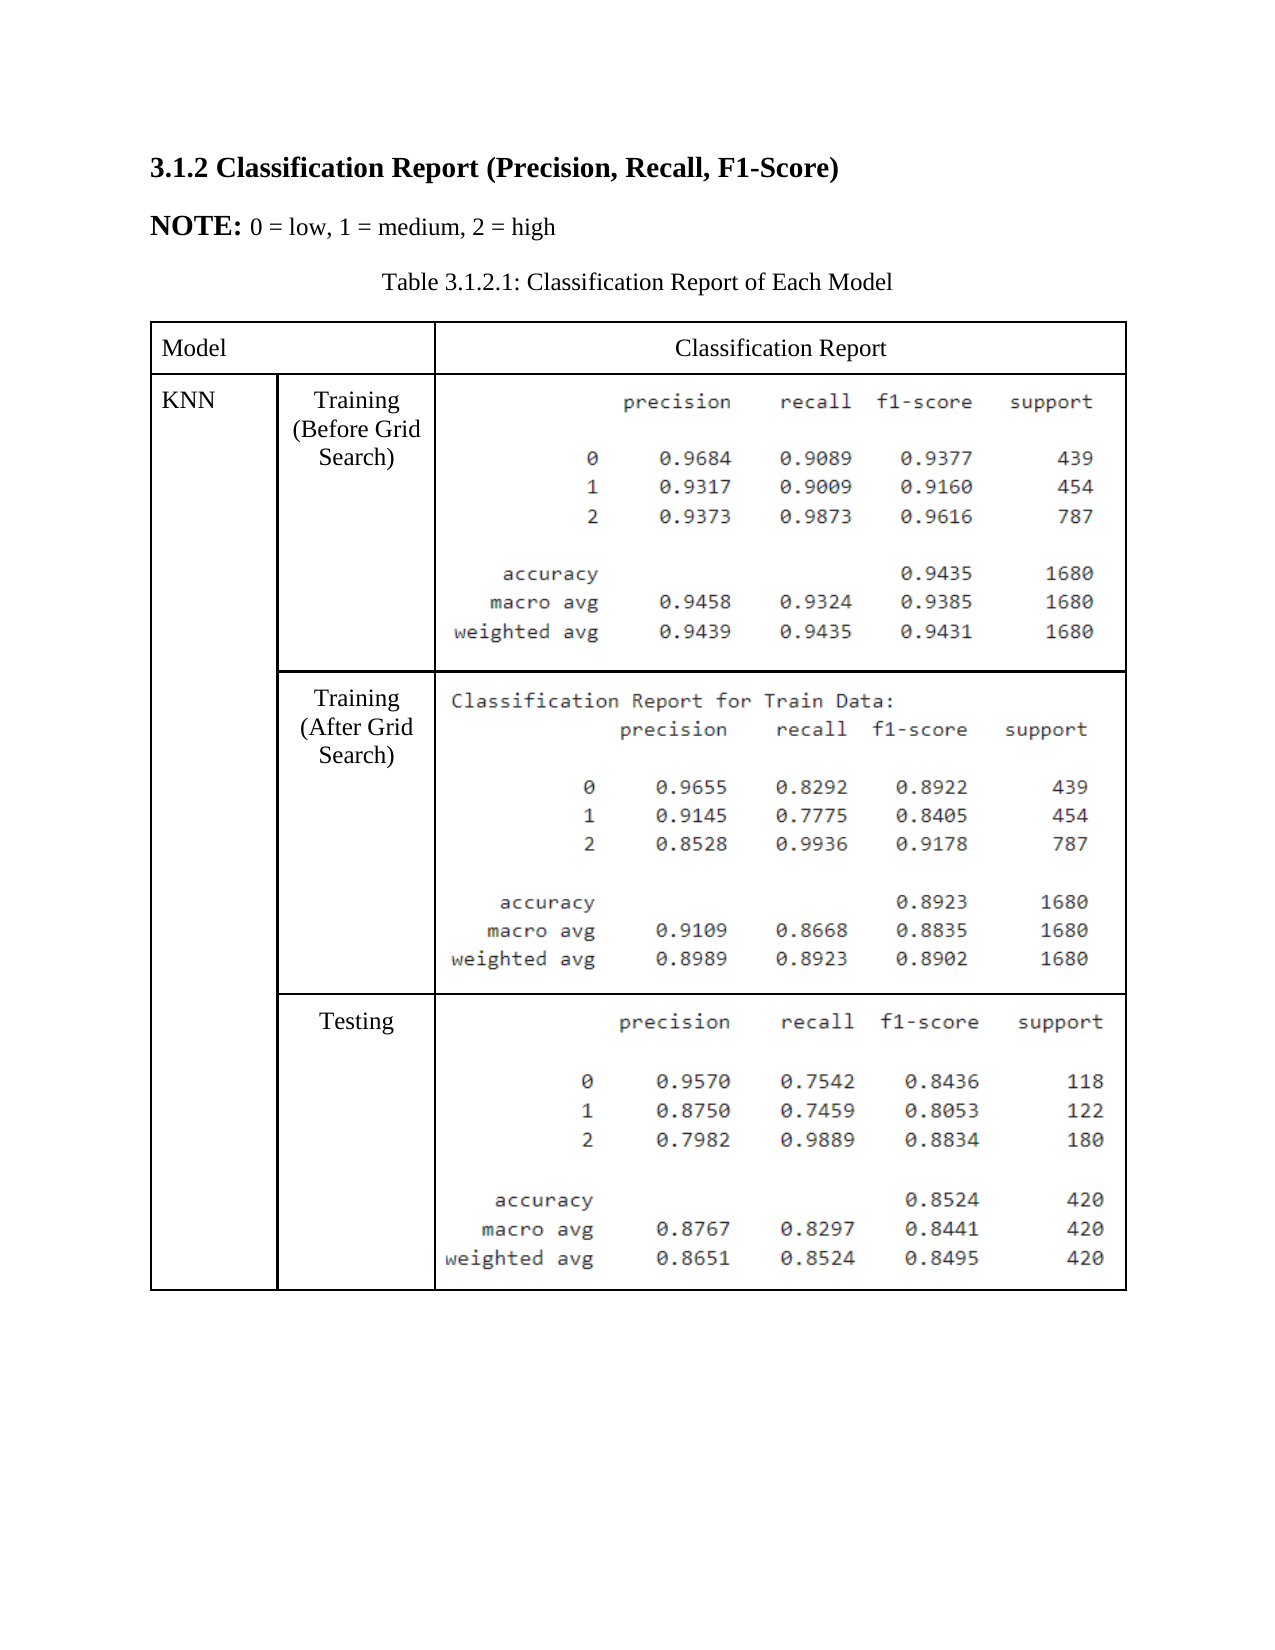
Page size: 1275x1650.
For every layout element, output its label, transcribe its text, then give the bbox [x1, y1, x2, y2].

picture [445, 1005, 1115, 1279]
text 3.1.2 Classification Report (Precision, Recall, F1-Score) [150, 150, 1125, 183]
text Table 3.1.2.1: Classification Report of Each Model [150, 267, 1125, 296]
table_cell [436, 995, 1125, 1289]
picture [445, 385, 1115, 660]
table_cell Testing [279, 995, 434, 1289]
table_cell Training (Before Grid Search) [279, 375, 434, 670]
table_header Model [152, 323, 434, 372]
table_header Classification Report [436, 323, 1125, 372]
table_cell KNN [152, 375, 276, 1289]
table_cell [436, 673, 1125, 993]
table_cell Training (After Grid Search) [279, 673, 434, 993]
table_cell [436, 375, 1125, 670]
picture [445, 682, 1115, 983]
text NOTE: 0 = low, 1 = medium, 2 = high [150, 208, 1125, 242]
